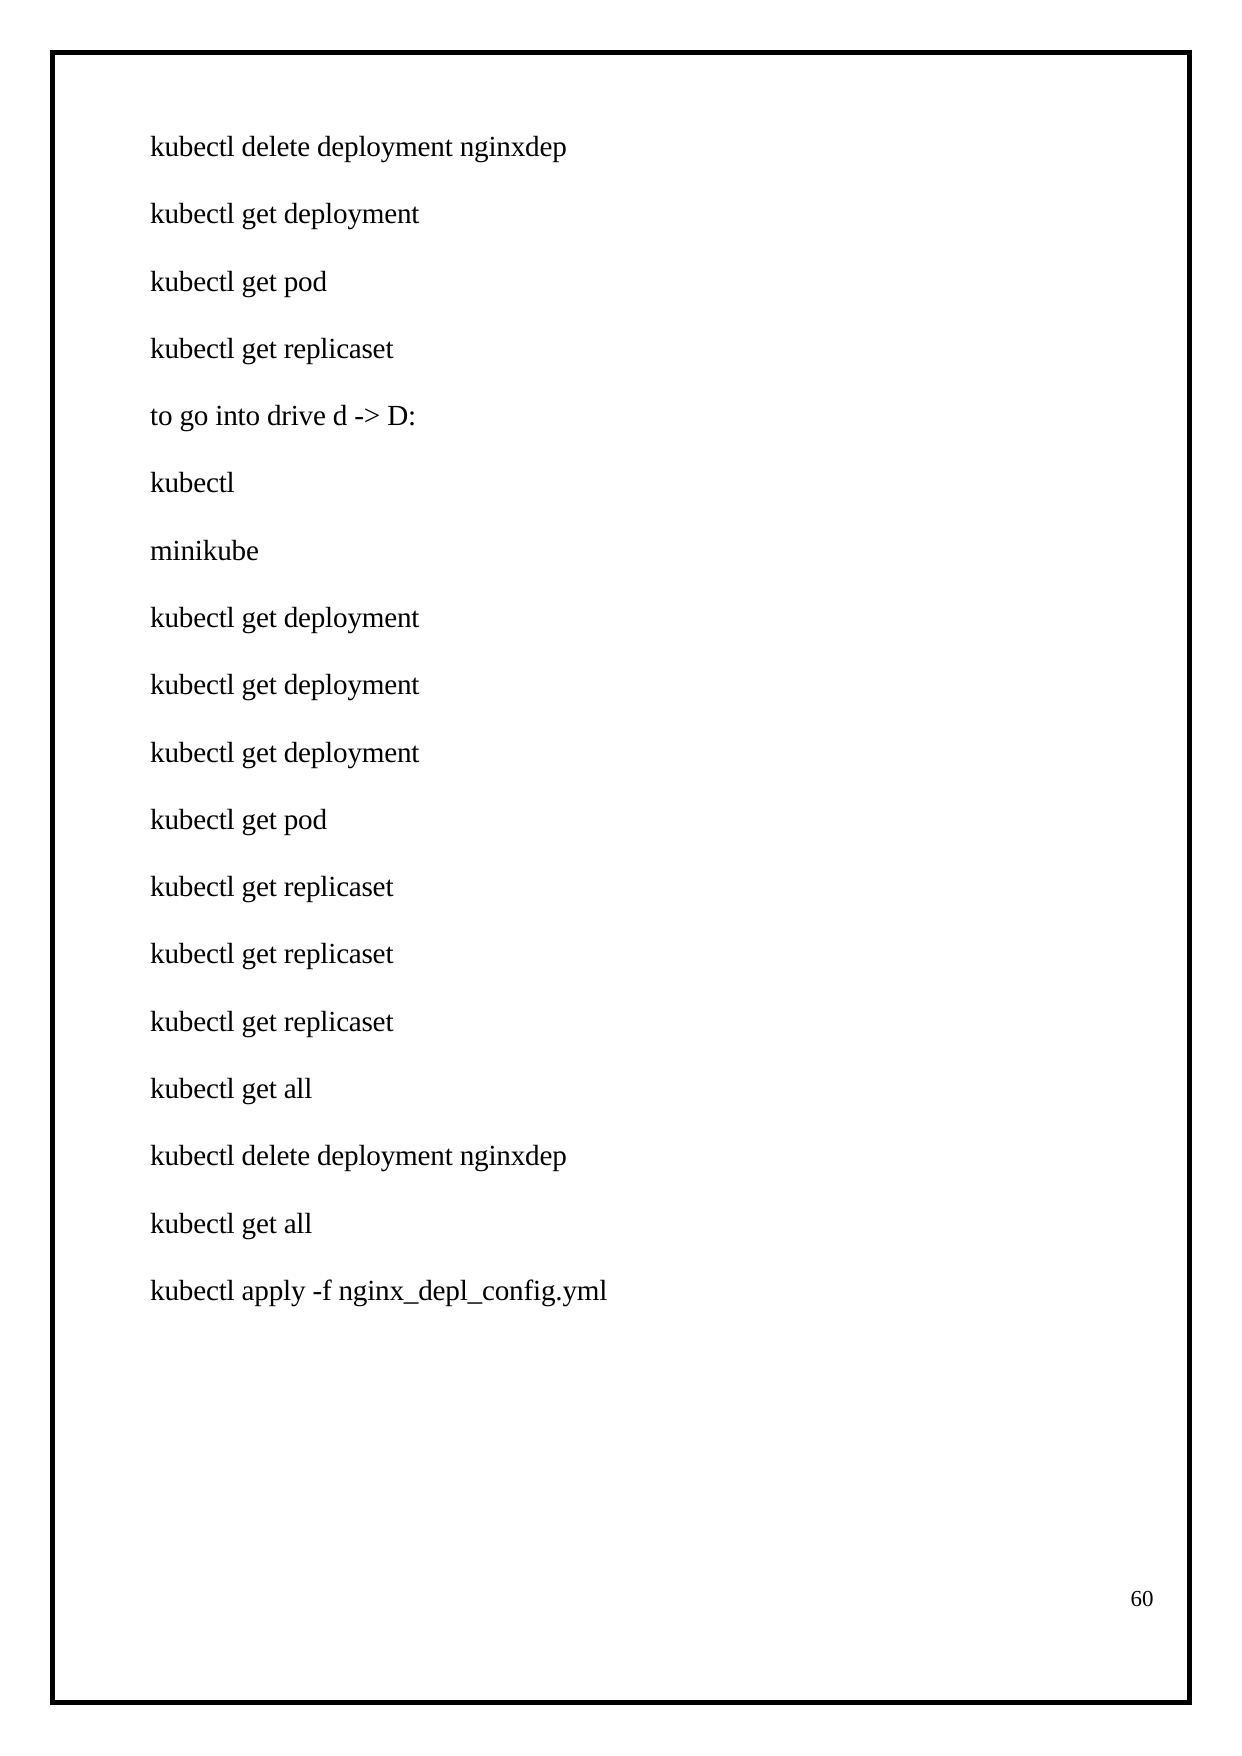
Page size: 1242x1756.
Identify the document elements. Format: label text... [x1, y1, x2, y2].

text kubectl get deployment [150, 600, 1153, 634]
text kubectl get deployment [150, 735, 1153, 768]
text kubectl get deployment [150, 196, 1153, 230]
text kubectl get replicaset [150, 1004, 1153, 1037]
text kubectl get replicaset [150, 331, 1153, 364]
text kubectl get replicaset [150, 937, 1153, 970]
text kubectl get deployment [150, 667, 1153, 701]
text kubectl get pod [150, 802, 1153, 836]
text kubectl [150, 466, 1153, 499]
text kubectl delete deployment nginxdep [150, 1138, 1153, 1172]
text kubectl get replicaset [150, 869, 1153, 903]
text kubectl delete deployment nginxdep [150, 129, 1153, 163]
text kubectl apply -f nginx_depl_config.yml [150, 1273, 1153, 1307]
text kubectl get all [150, 1071, 1153, 1105]
text minikube [150, 533, 1153, 566]
text kubectl get pod [150, 264, 1153, 297]
text kubectl get all [150, 1206, 1153, 1239]
text to go into drive d -> D: [150, 398, 1153, 432]
